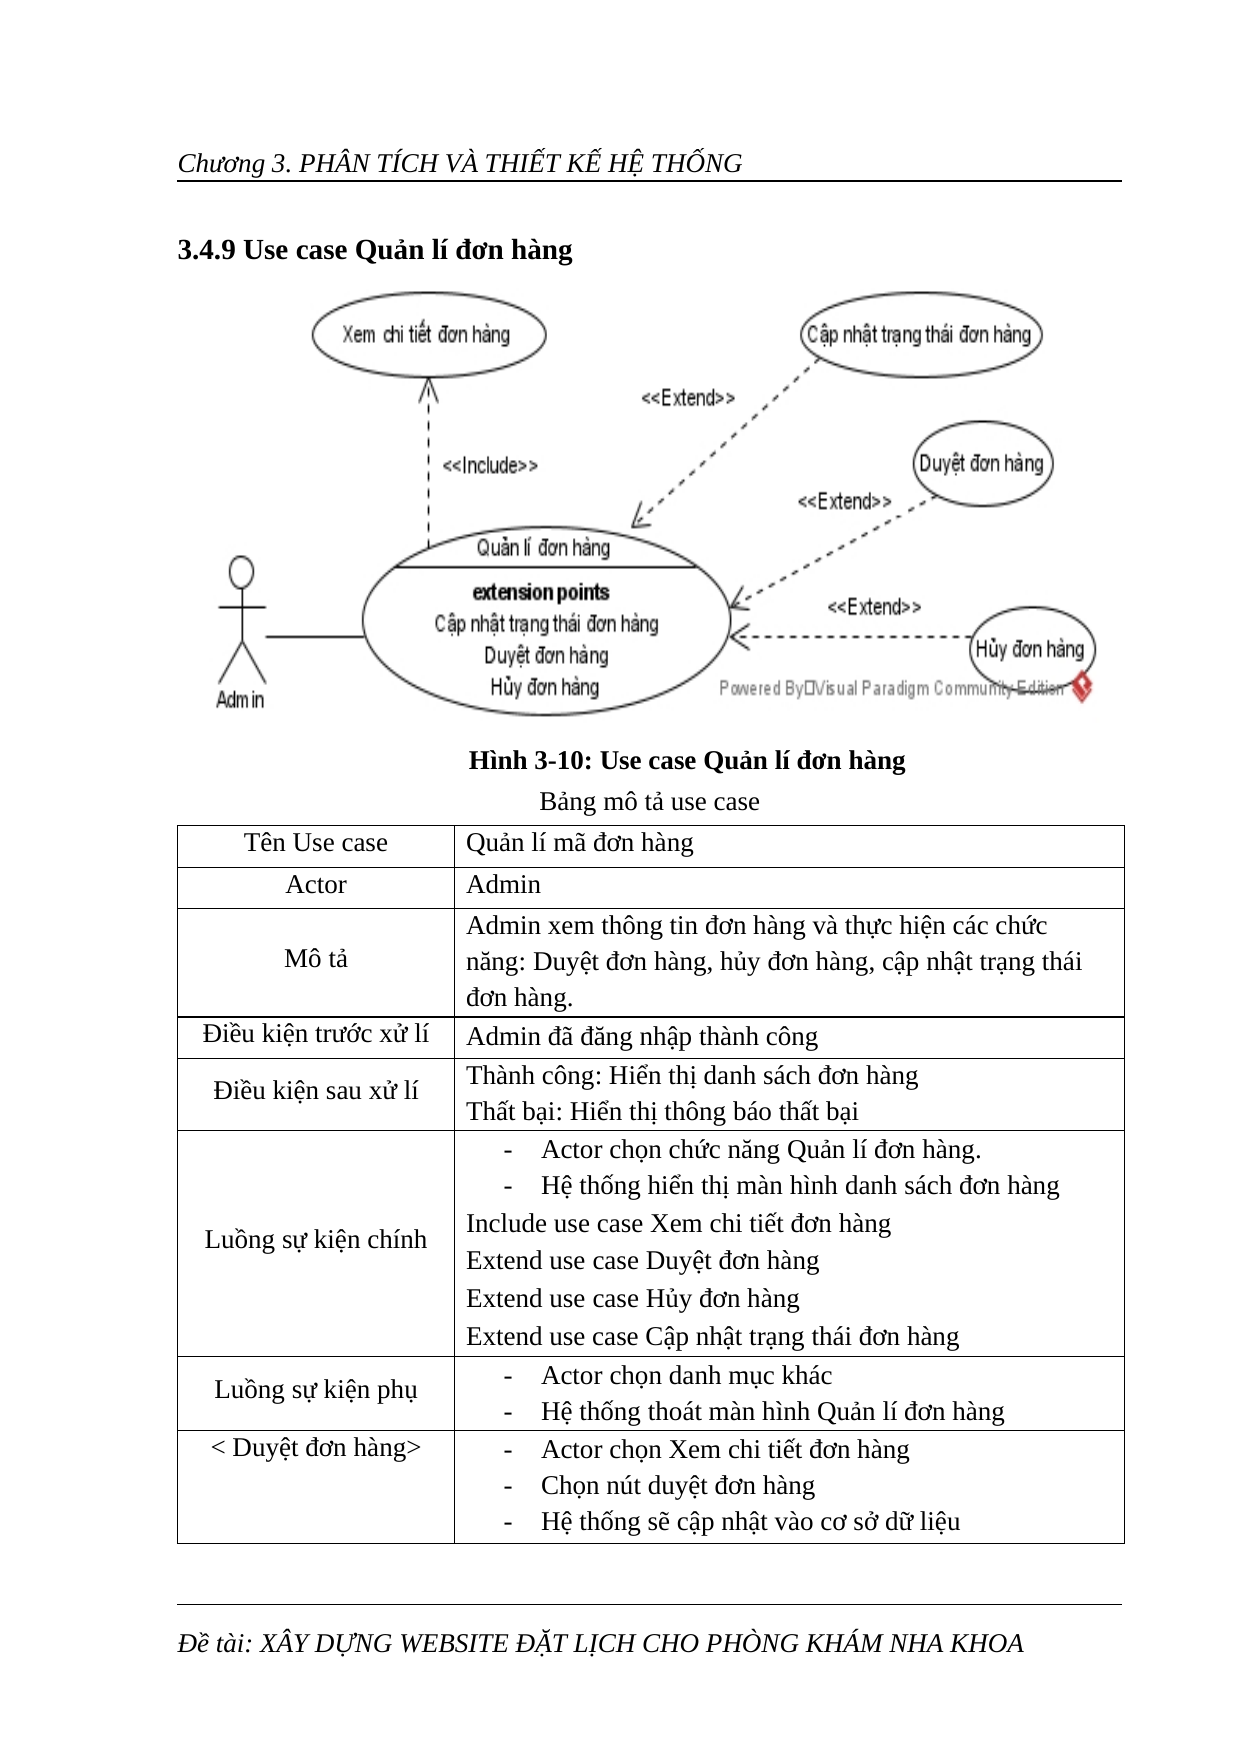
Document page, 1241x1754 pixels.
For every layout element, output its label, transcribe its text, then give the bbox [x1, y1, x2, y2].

text Hình 3-10: Use case Quản lí đơn hàng [252, 744, 1122, 776]
table_cell < Duyệt đơn hàng> [178, 1431, 454, 1543]
table_cell Thành công: Hiển thị danh sách đơn hàng Thất bại: Hiển thị thông báo thất bại [455, 1059, 1124, 1130]
table_cell Actor chọn chức năng Quản lí đơn hàng. Hệ thống hiển thị màn hình danh sách đơn hàng Include use case Xem chi tiết đơn hàng Extend use case Duyệt đơn hàng Extend use case Hủy đơn hàng Extend use case Cập nhật trạng thái đơn hàng [455, 1131, 1124, 1356]
table_cell Luồng sự kiện phụ [178, 1357, 454, 1430]
table_cell Actor chọn danh mục khác Hệ thống thoát màn hình Quản lí đơn hàng [455, 1357, 1124, 1430]
table_cell Điều kiện trước xử lí [178, 1018, 454, 1058]
table_cell Admin đã đăng nhập thành công [455, 1018, 1124, 1058]
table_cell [455, 1431, 1124, 1543]
table_header Tên Use case [178, 826, 454, 867]
table_cell Admin xem thông tin đơn hàng và thực hiện các chức năng: Duyệt đơn hàng, hủy đơn hàng, cập nhật trạng thái đơn hàng. [455, 909, 1124, 1016]
table_cell Mô tả [178, 909, 454, 1016]
picture [198, 288, 1101, 723]
table_cell Actor [178, 868, 454, 908]
table_cell Điều kiện sau xử lí [178, 1059, 454, 1130]
table_cell Luồng sự kiện chính [178, 1131, 454, 1356]
text Bảng mô tả use case [177, 785, 1122, 816]
text 3.4.9 Use case Quản lí đơn hàng [177, 232, 1122, 266]
table_cell Admin [455, 868, 1124, 908]
table_header Quản lí mã đơn hàng [455, 826, 1124, 867]
